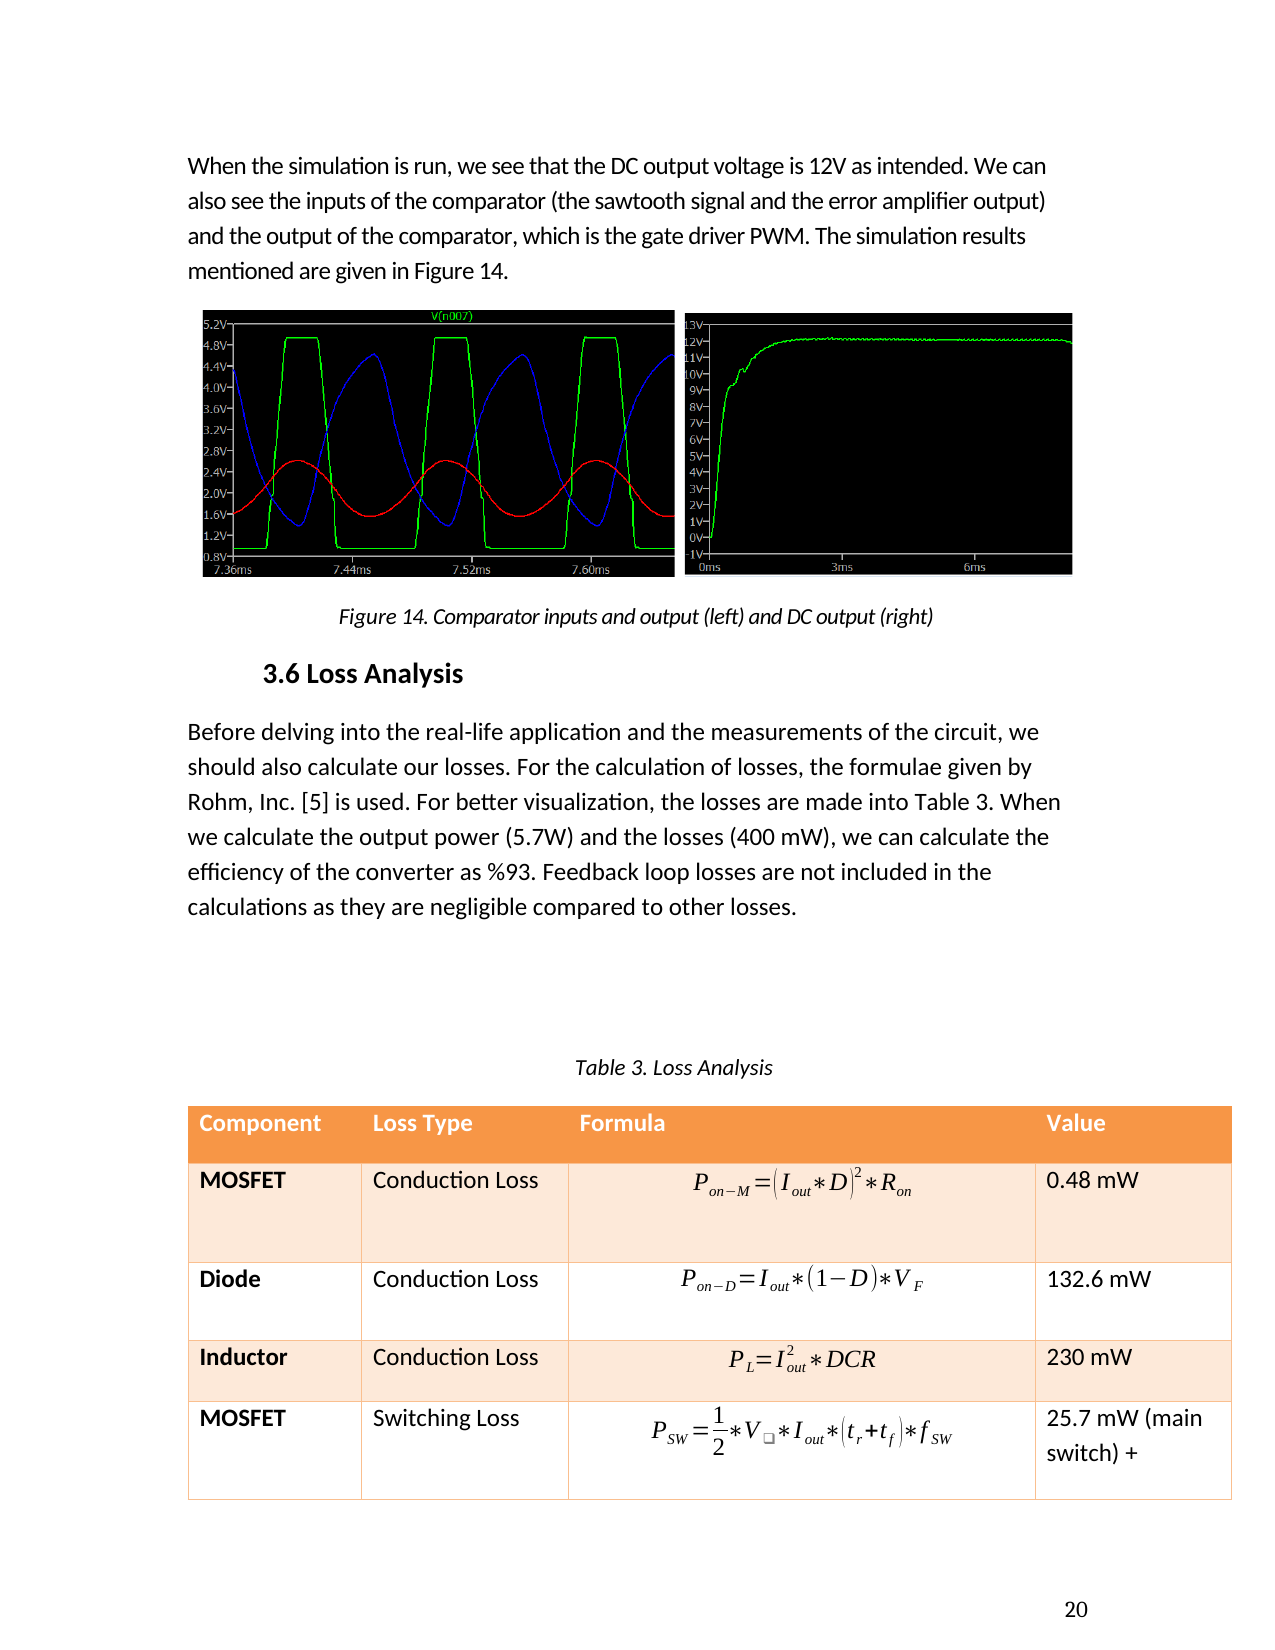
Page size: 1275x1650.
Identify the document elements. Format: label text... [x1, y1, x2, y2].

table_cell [362, 1402, 568, 1499]
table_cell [1036, 1402, 1231, 1499]
picture [684, 313, 1073, 577]
table_cell 230 mW [1036, 1341, 1231, 1401]
table_header Loss Type [362, 1108, 568, 1163]
table_cell MOSFET [189, 1164, 361, 1262]
table_cell Conduction Loss [362, 1164, 568, 1262]
table_header Formula [569, 1108, 1035, 1163]
table_header Value [1036, 1108, 1231, 1163]
picture [202, 310, 675, 577]
text Figure 14. Comparator inputs and output (left) and DC output (right) [187, 602, 1087, 630]
table_cell Conduction Loss [362, 1341, 568, 1401]
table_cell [569, 1402, 1035, 1499]
text Before delving into the real-life application and the measurements of the circuit, we should also calculate our losses. For the calculation of losses, the formulae given by Rohm, Inc. [5] is used. For better visualization, the losses are made into Table 3. When we calculate the output power (5.7W) and the losses (400 mW), we can calculate the efficiency of the converter as %93. Feedback loop losses are not included in the calculations as they are negligible compared to other losses. [187, 717, 1087, 922]
table_cell Diode [189, 1263, 361, 1340]
table_cell [569, 1263, 1035, 1340]
text 3.6 Loss Analysis [187, 655, 1087, 690]
table_cell 132.6 mW [1036, 1263, 1231, 1340]
table_cell MOSFET [189, 1402, 361, 1499]
table_header Component [189, 1108, 361, 1163]
table_cell 0.48 mW [1036, 1164, 1231, 1262]
text When the simulation is run, we see that the DC output voltage is 12V as intended. We can also see the inputs of the comparator (the sawtooth signal and the error amplifier output) and the output of the comparator, which is the gate driver PWM. The simulation results mentioned are given in Figure 14. [187, 150, 1087, 286]
text Table 3. Loss Analysis [187, 1053, 1087, 1081]
table_cell [569, 1341, 1035, 1401]
table_cell [569, 1164, 1035, 1262]
table_cell Conduction Loss [362, 1263, 568, 1340]
table_cell Inductor [189, 1341, 361, 1401]
